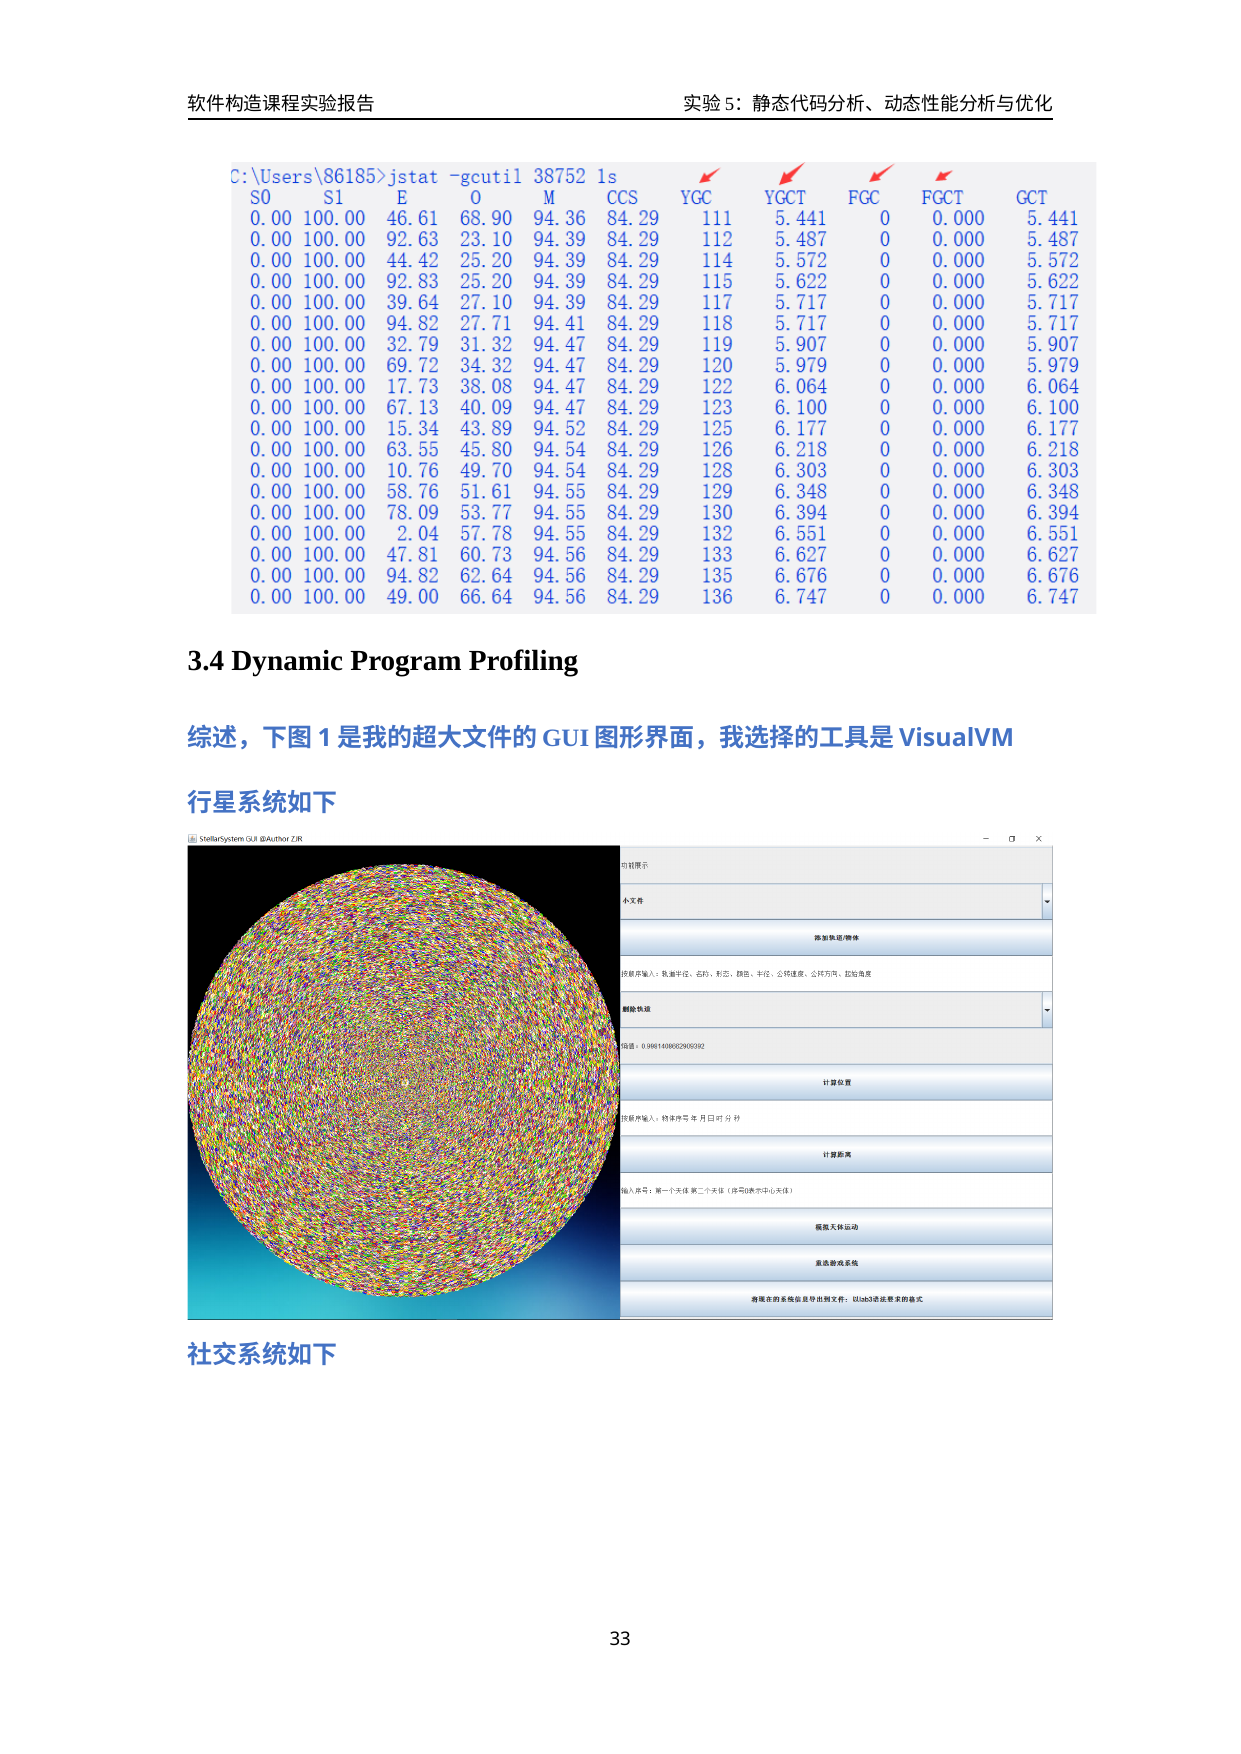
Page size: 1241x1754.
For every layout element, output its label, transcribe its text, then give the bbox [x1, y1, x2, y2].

text 社交系统如下 [187, 1320, 1053, 1385]
picture [231, 162, 1097, 614]
picture [187, 832, 1053, 1320]
text 行星系统如下 [187, 768, 1053, 832]
subtitle Dynamic Program Profiling [187, 627, 1053, 692]
text 综述，下图1是我的超大文件的GUI图形界面，我选择的工具是VisualVM [187, 703, 1053, 768]
